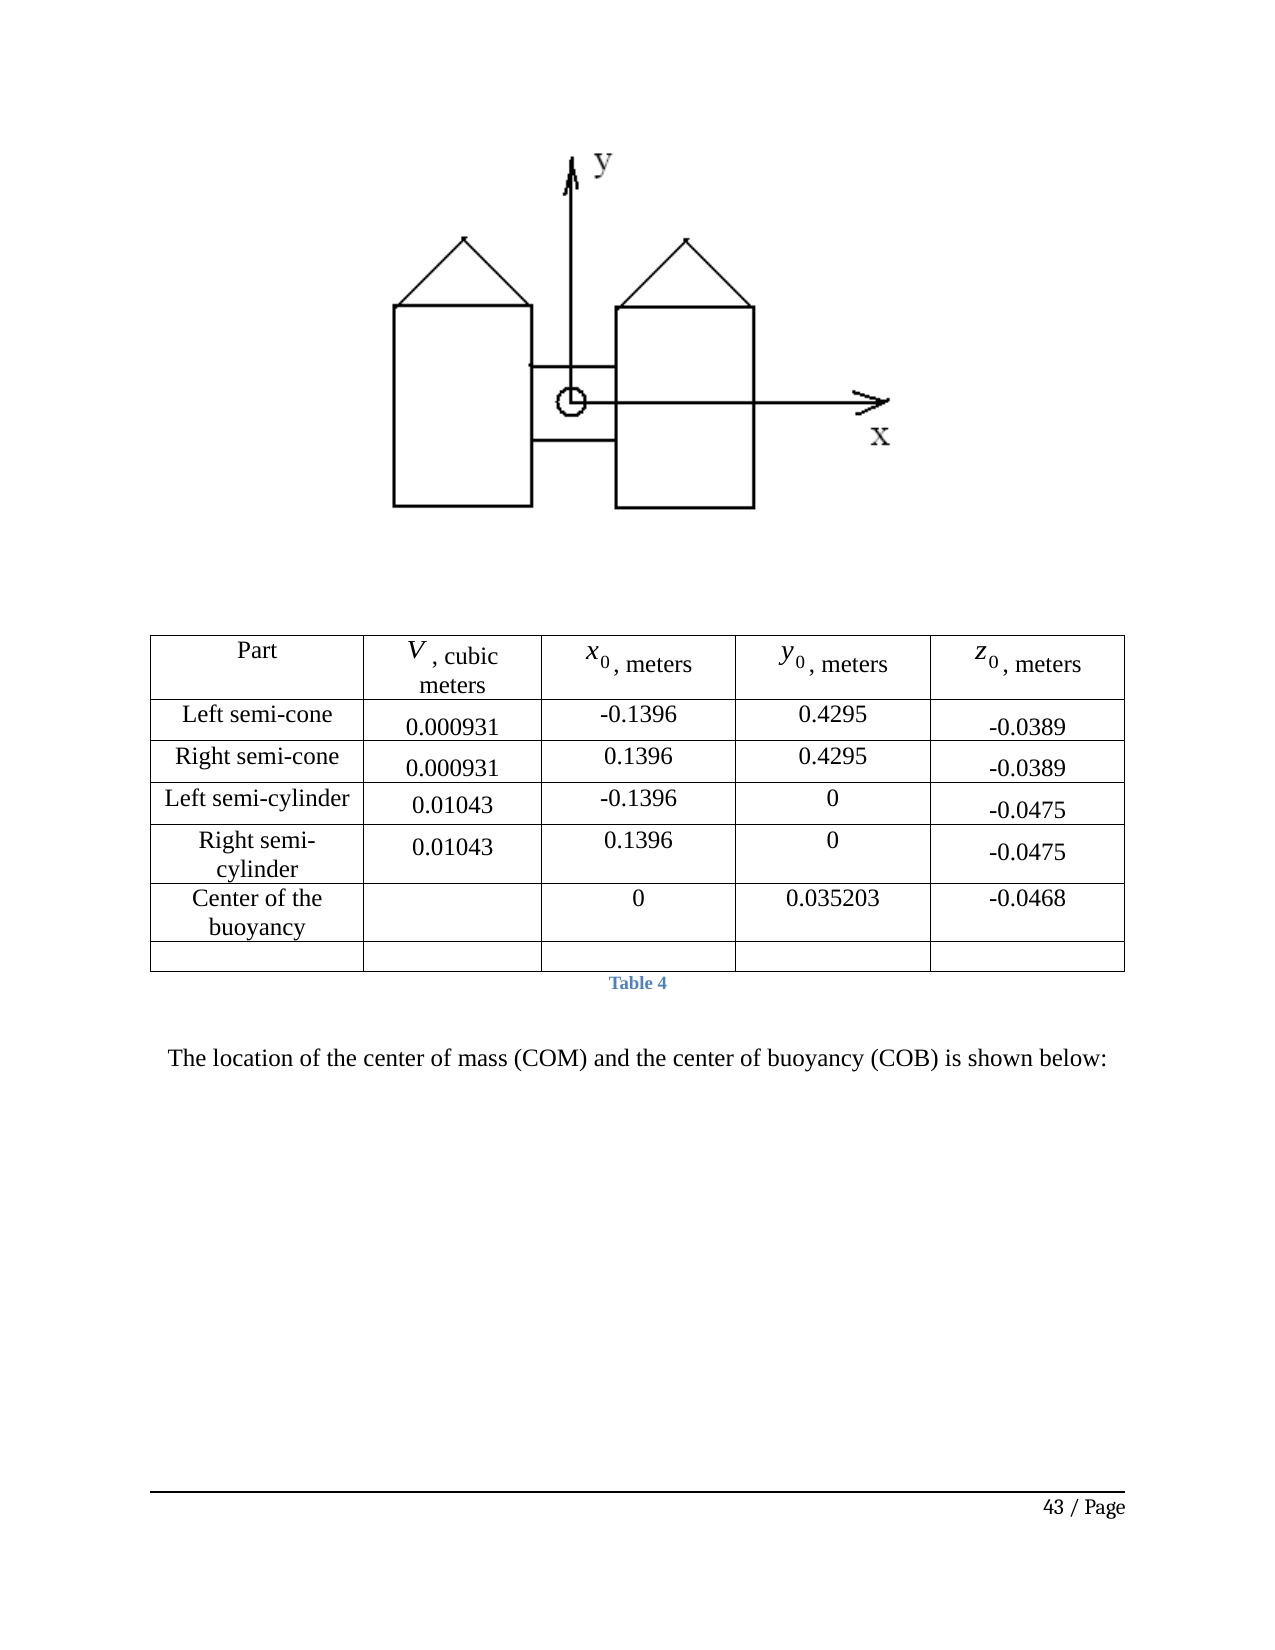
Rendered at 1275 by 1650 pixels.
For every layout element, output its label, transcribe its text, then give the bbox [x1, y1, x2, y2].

table_cell 0.4295 [736, 741, 930, 782]
table_cell [151, 942, 363, 971]
table_cell Center of the buoyancy [151, 884, 363, 941]
table_cell [931, 942, 1124, 971]
table_cell 0 [736, 825, 930, 882]
table_header , meters [736, 636, 930, 698]
table_cell -0.0475 [931, 783, 1124, 824]
table_cell -0.0389 [931, 700, 1124, 740]
table_header , meters [931, 636, 1124, 698]
table_cell Right semi-cylinder [151, 825, 363, 882]
table_cell Left semi-cone [151, 700, 363, 740]
table_cell 0 [542, 884, 735, 941]
table_cell -0.1396 [542, 700, 735, 740]
table_cell 0.1396 [542, 741, 735, 782]
table_header , meters [542, 636, 735, 698]
text The location of the center of mass (COM) and the center of buoyancy (COB) is shown below: [150, 1043, 1125, 1072]
table_cell 0.01043 [364, 783, 541, 824]
table_header , cubic meters [364, 636, 541, 698]
table_cell -0.0389 [931, 741, 1124, 782]
picture [374, 150, 901, 541]
table_cell Left semi-cylinder [151, 783, 363, 824]
table_cell -0.0475 [931, 825, 1124, 882]
table_cell 0.1396 [542, 825, 735, 882]
table_cell 0 [736, 783, 930, 824]
table_cell 0.4295 [736, 700, 930, 740]
text Table 4 [150, 972, 1125, 993]
table_header Part [151, 636, 363, 698]
table_cell -0.1396 [542, 783, 735, 824]
table_cell -0.0468 [931, 884, 1124, 941]
table_cell [364, 942, 541, 971]
table_cell [736, 942, 930, 971]
table_cell [542, 942, 735, 971]
table_cell 0.000931 [364, 700, 541, 740]
table_cell [364, 884, 541, 941]
table_cell 0.000931 [364, 741, 541, 782]
table_cell 0.01043 [364, 825, 541, 882]
table_cell 0.035203 [736, 884, 930, 941]
table_cell Right semi-cone [151, 741, 363, 782]
